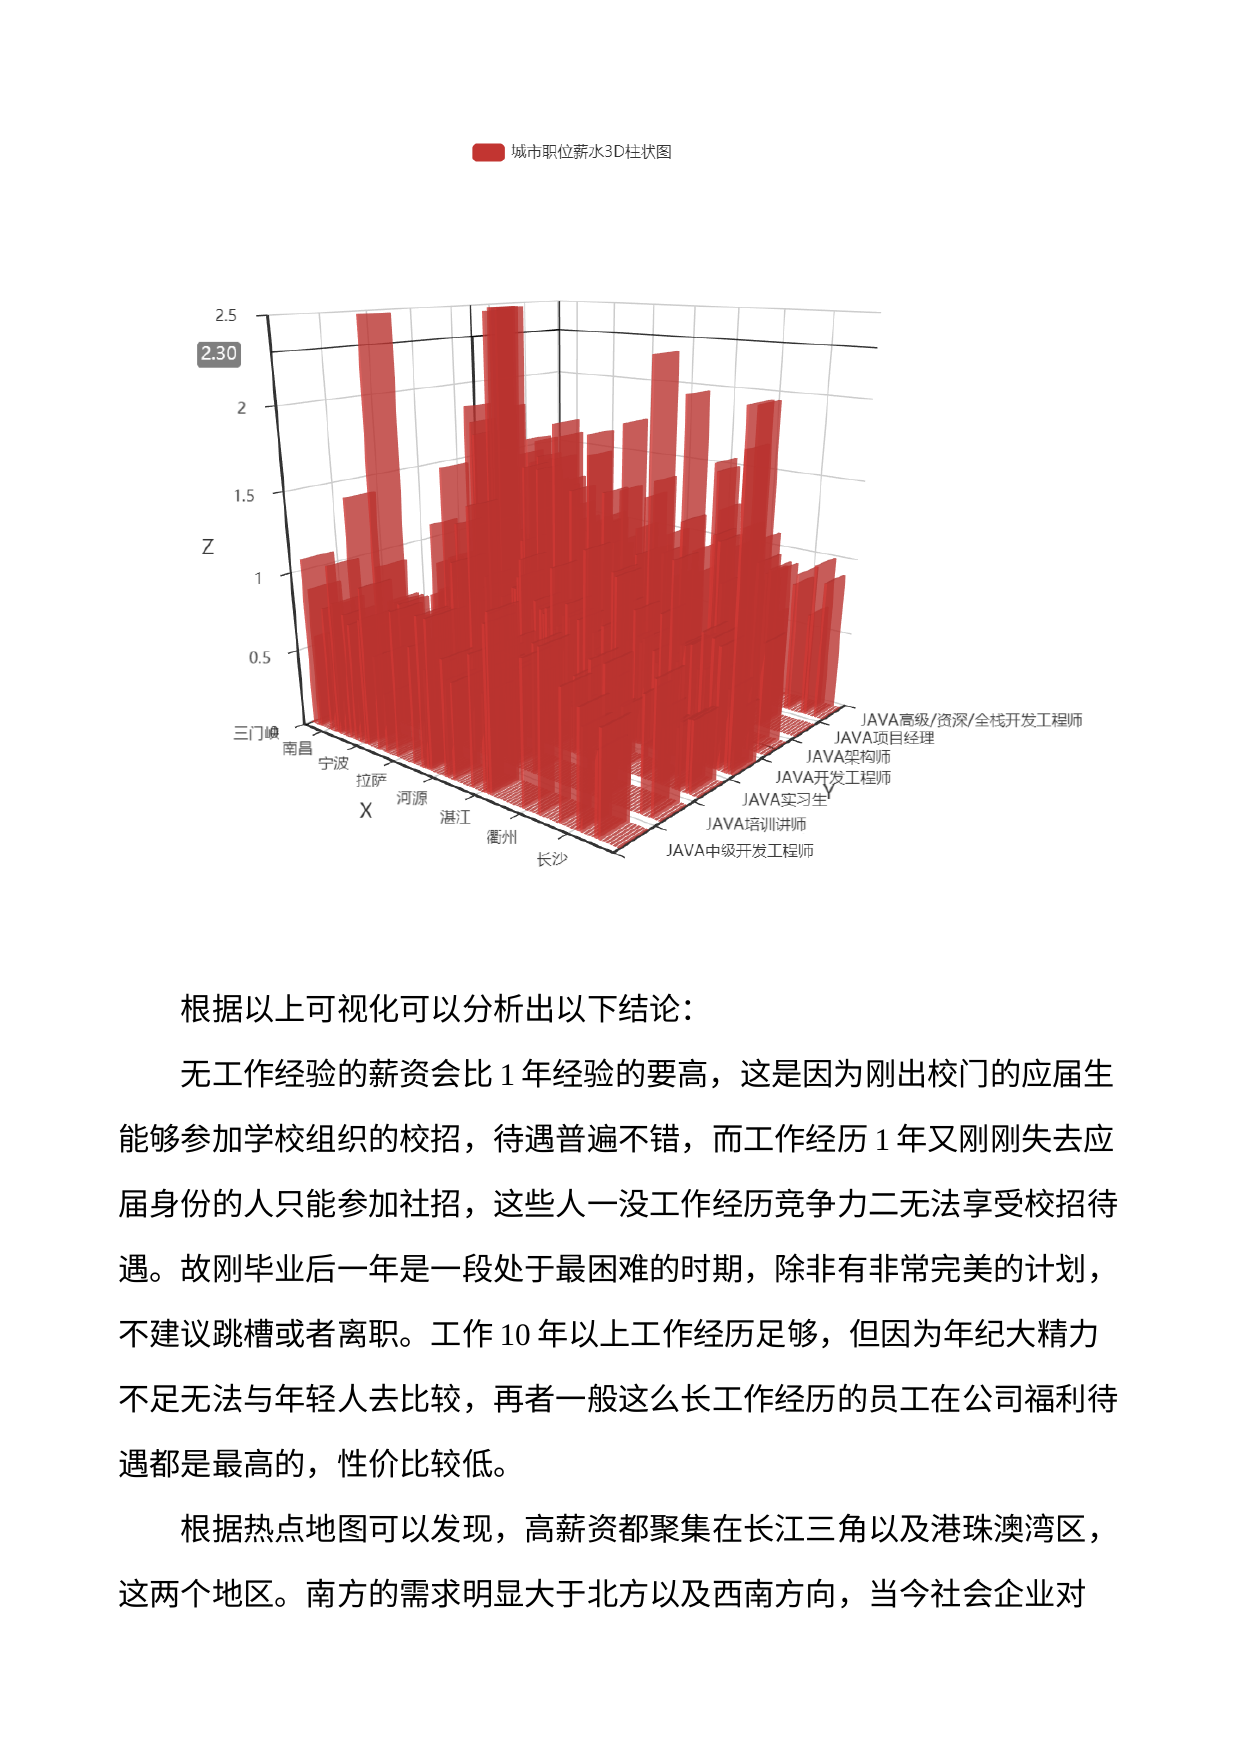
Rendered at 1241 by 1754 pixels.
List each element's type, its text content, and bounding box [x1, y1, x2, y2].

picture [118, 129, 1123, 885]
text 无工作经验的薪资会比1年经验的要高，这是因为刚出校门的应届生能够参加学校组织的校招，待遇普遍不错，而工作经历1年又刚刚失去应届身份的人只能参加社招，这些人一没工作经历竞争力二无法享受校招待遇。故刚毕业后一年是一段处于最困难的时期，除非有非常完美的计划，不建议跳槽或者离职。工作10年以上工作经历足够，但因为年纪大精力不足无法与年轻人去比较，再者一般这么长工作经历的员工在公司福利待遇都是最高的，性价比较低。 [118, 1039, 1122, 1494]
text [118, 1494, 1122, 1624]
text 根据以上可视化可以分析出以下结论： [118, 974, 1122, 1039]
